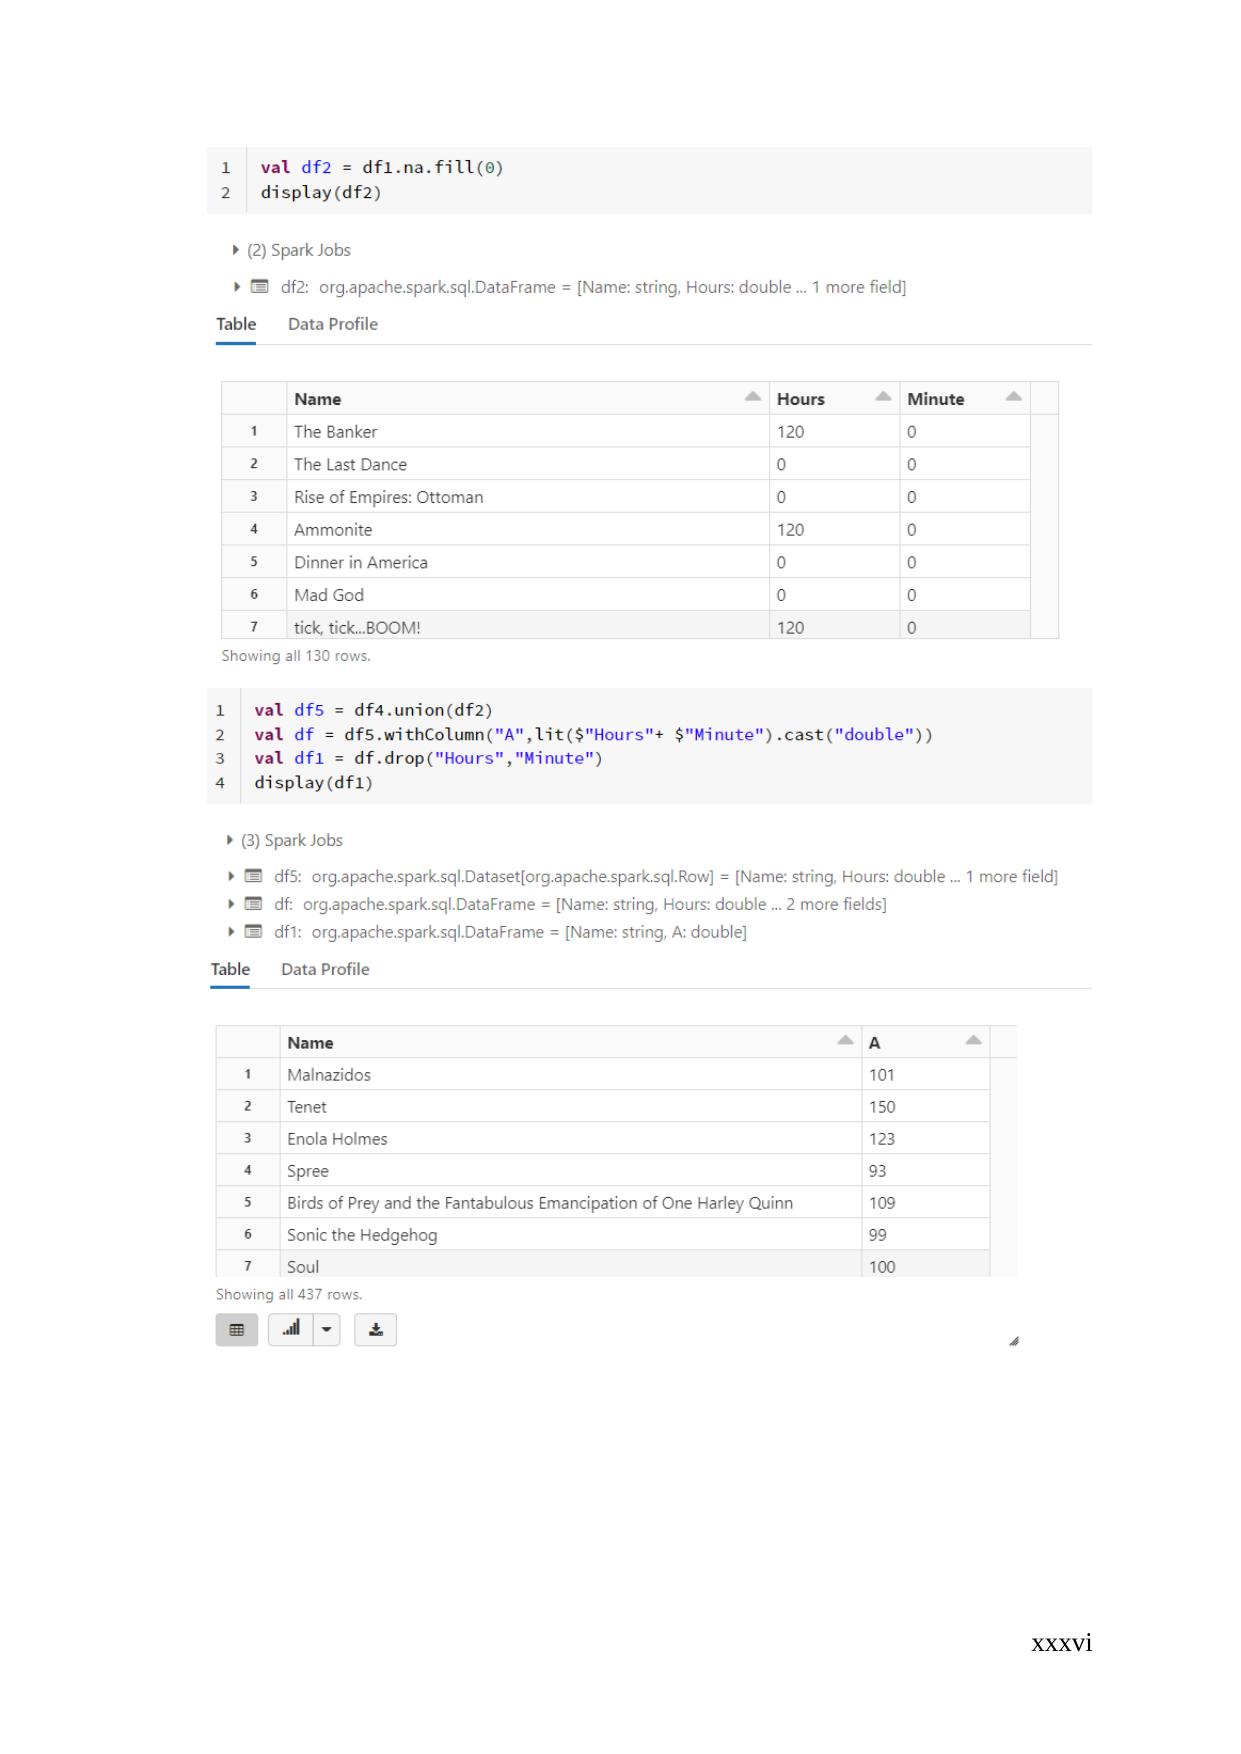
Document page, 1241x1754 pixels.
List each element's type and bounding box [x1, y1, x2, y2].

picture [206, 147, 1093, 674]
picture [206, 688, 1093, 1356]
